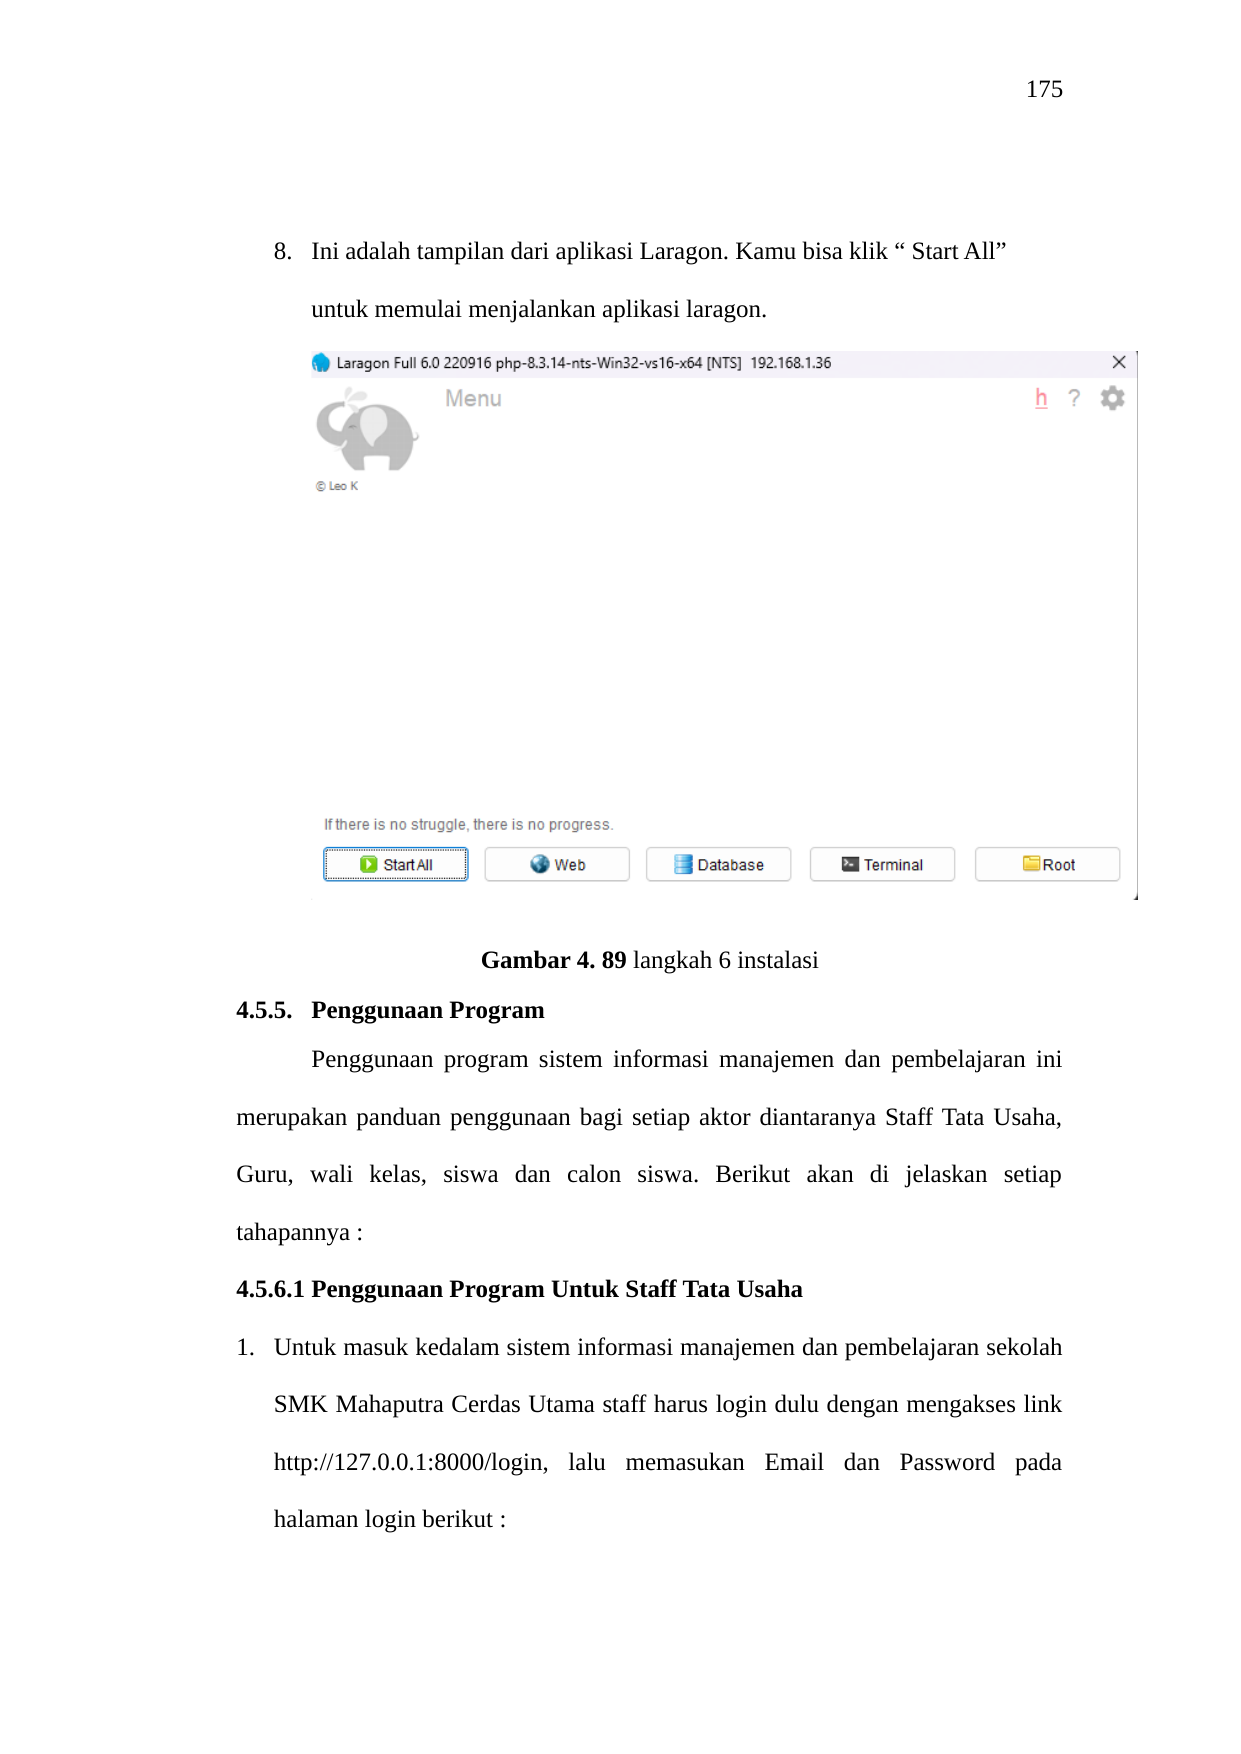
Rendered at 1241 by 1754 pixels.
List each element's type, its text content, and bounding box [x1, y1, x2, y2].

text Penggunaan program sistem informasi manajemen dan pembelajaran ini merupakan panduan penggunaan bagi setiap aktor diantaranya Staff Tata Usaha, Guru, wali kelas, siswa dan calon siswa. Berikut akan di jelaskan setiap tahapannya : [236, 1044, 1063, 1246]
text Gambar 4. 89 langkah 6 instalasi [236, 945, 1063, 974]
picture [311, 351, 1138, 900]
text Penggunaan Program [236, 995, 1063, 1024]
list Penggunaan Program Untuk Staff Tata Usaha [236, 1274, 1063, 1303]
list Ini adalah tampilan dari aplikasi Laragon. Kamu bisa klik “ Start All” untuk memulai menjalankan aplikasi laragon. [274, 236, 1063, 322]
list Untuk masuk kedalam sistem informasi manajemen dan pembelajaran sekolah SMK Mahaputra Cerdas Utama staff harus login dulu dengan mengakses link http://127.0.0.1:8000/login, lalu memasukan Email dan Password pada halaman login berikut : [236, 1332, 1063, 1533]
